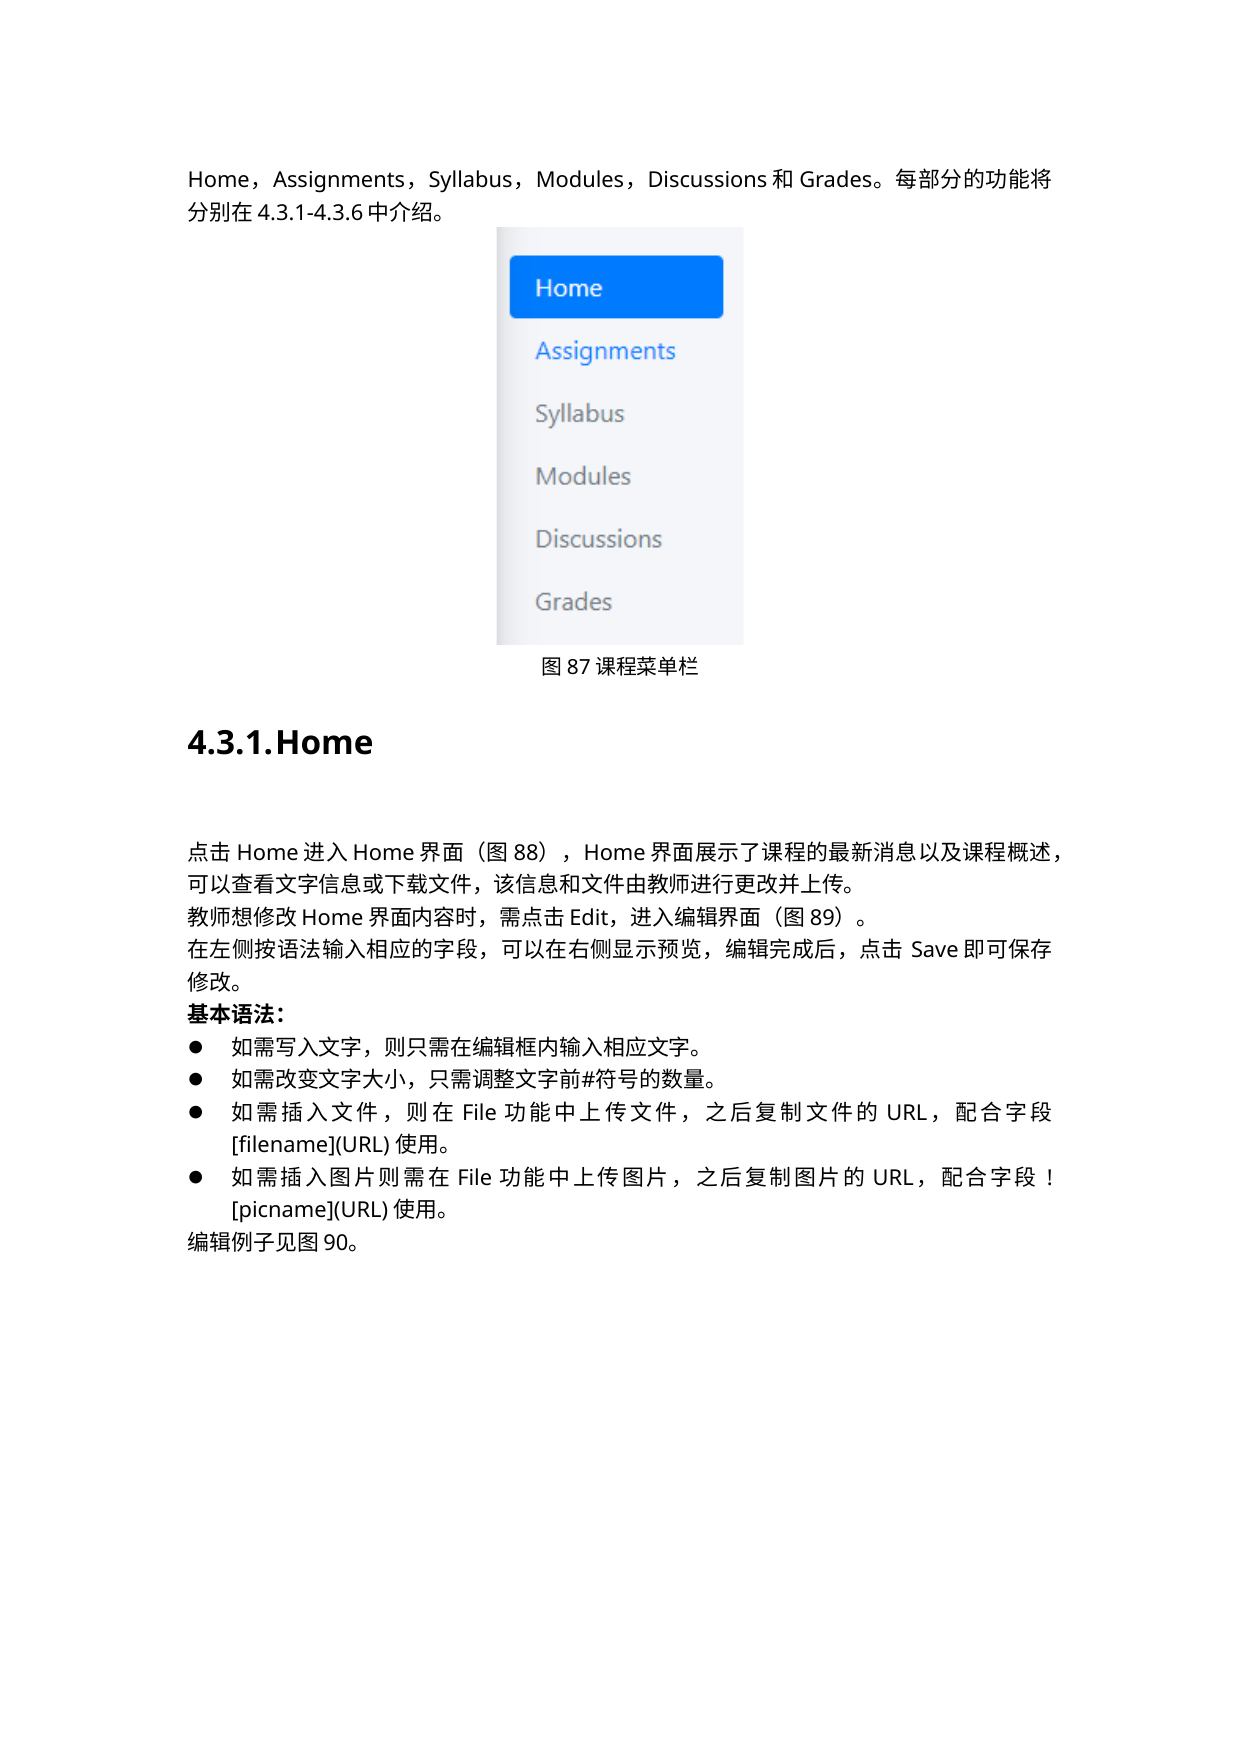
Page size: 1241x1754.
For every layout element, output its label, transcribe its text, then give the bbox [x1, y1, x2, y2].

picture [496, 227, 744, 645]
list 如需写入文字，则只需在编辑框内输入相应文字。 [187, 1029, 1053, 1062]
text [187, 162, 1053, 227]
text 教师想修改Home界面内容时，需点击Edit，进入编辑界面（图89）。 [187, 899, 1053, 932]
text 图 87 课程菜单栏 [187, 649, 1053, 682]
text 在左侧按语法输入相应的字段，可以在右侧显示预览，编辑完成后，点击Save即可保存修改。 [187, 932, 1053, 997]
text 点击Home进入Home界面（图88），Home界面展示了课程的最新消息以及课程概述，可以查看文字信息或下载文件，该信息和文件由教师进行更改并上传。 [187, 834, 1053, 899]
list 如需改变文字大小，只需调整文字前#符号的数量。 [187, 1062, 1053, 1094]
subtitle Home [187, 709, 1053, 774]
list 如需插入文件，则在File功能中上传文件，之后复制文件的URL，配合字段 [filename](URL) 使用。 [187, 1094, 1053, 1159]
text 基本语法： [187, 997, 1053, 1029]
text 编辑例子见图90。 [187, 1224, 1053, 1257]
list 如需插入图片则需在File功能中上传图片，之后复制图片的URL，配合字段 ![picname](URL) 使用。 [187, 1159, 1053, 1224]
